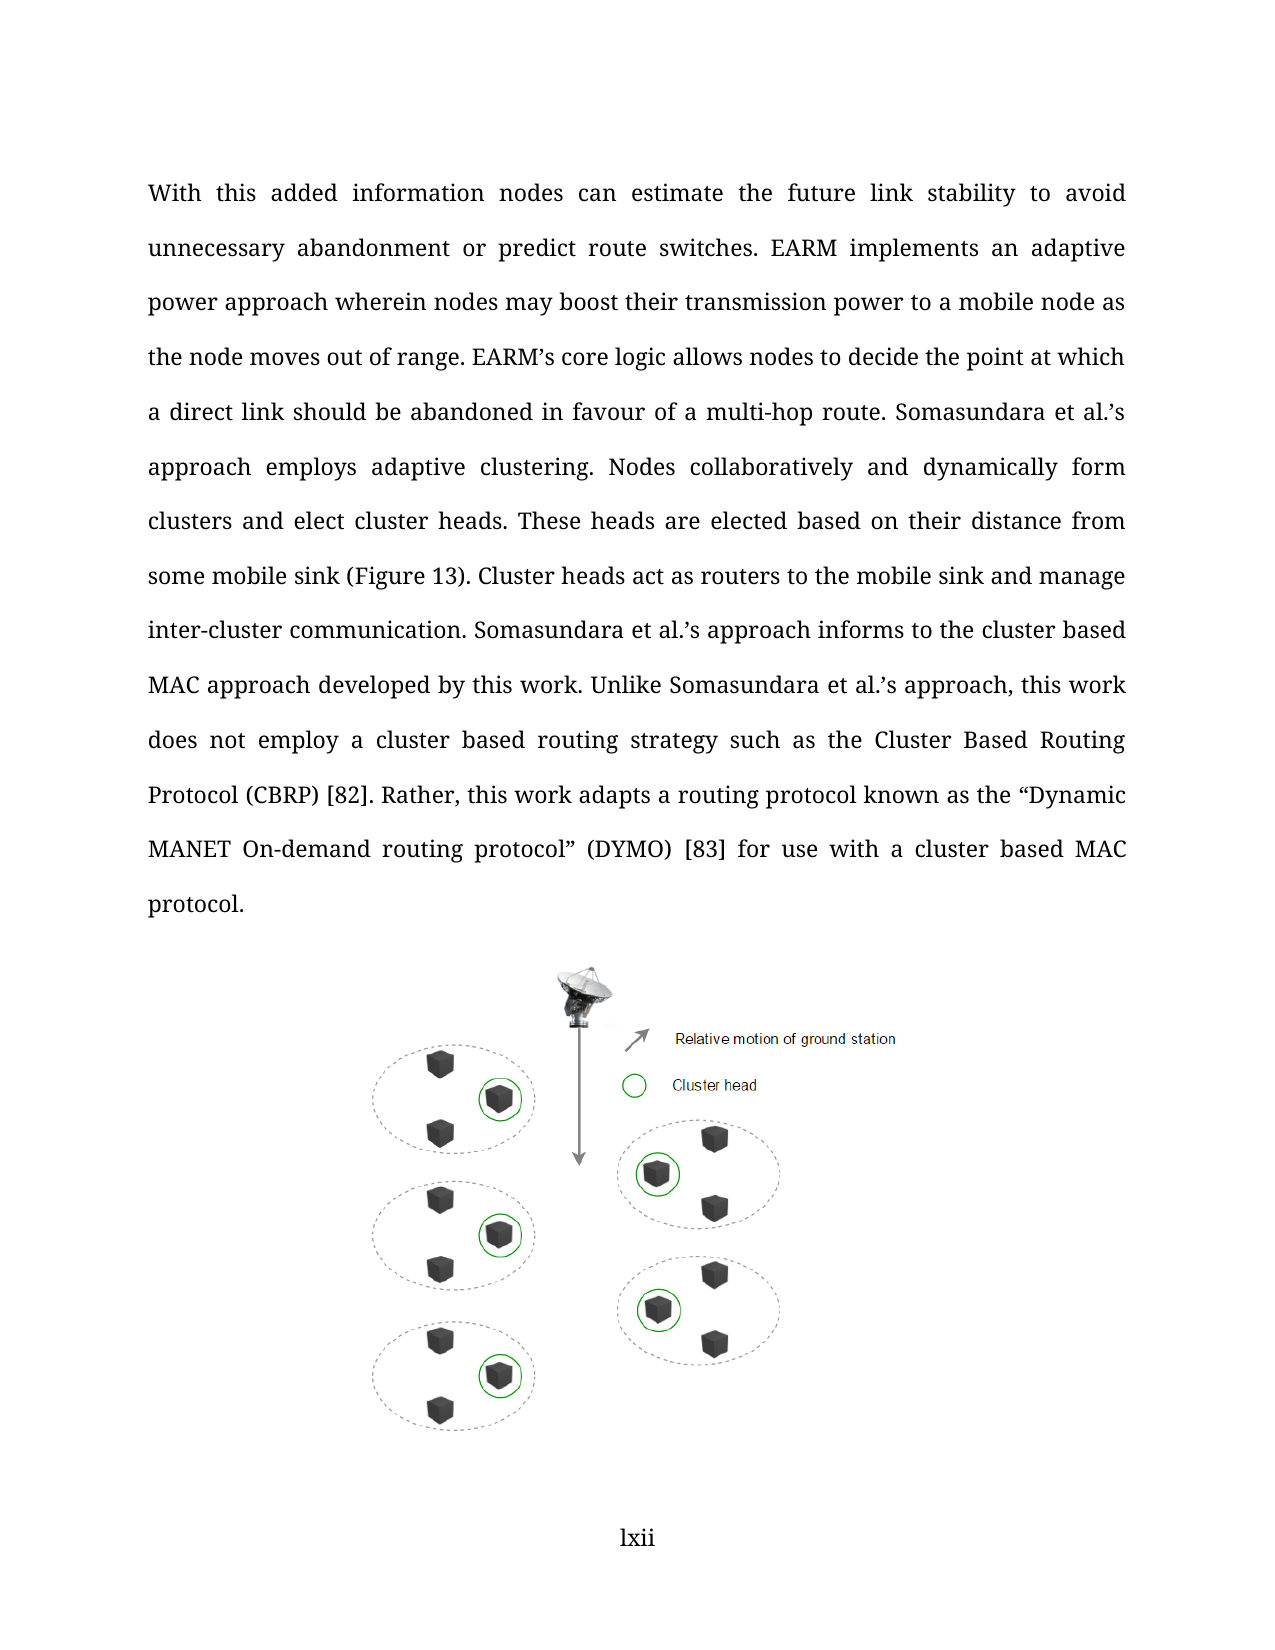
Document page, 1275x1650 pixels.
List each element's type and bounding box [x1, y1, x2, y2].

text [148, 177, 1127, 919]
picture [372, 959, 903, 1437]
